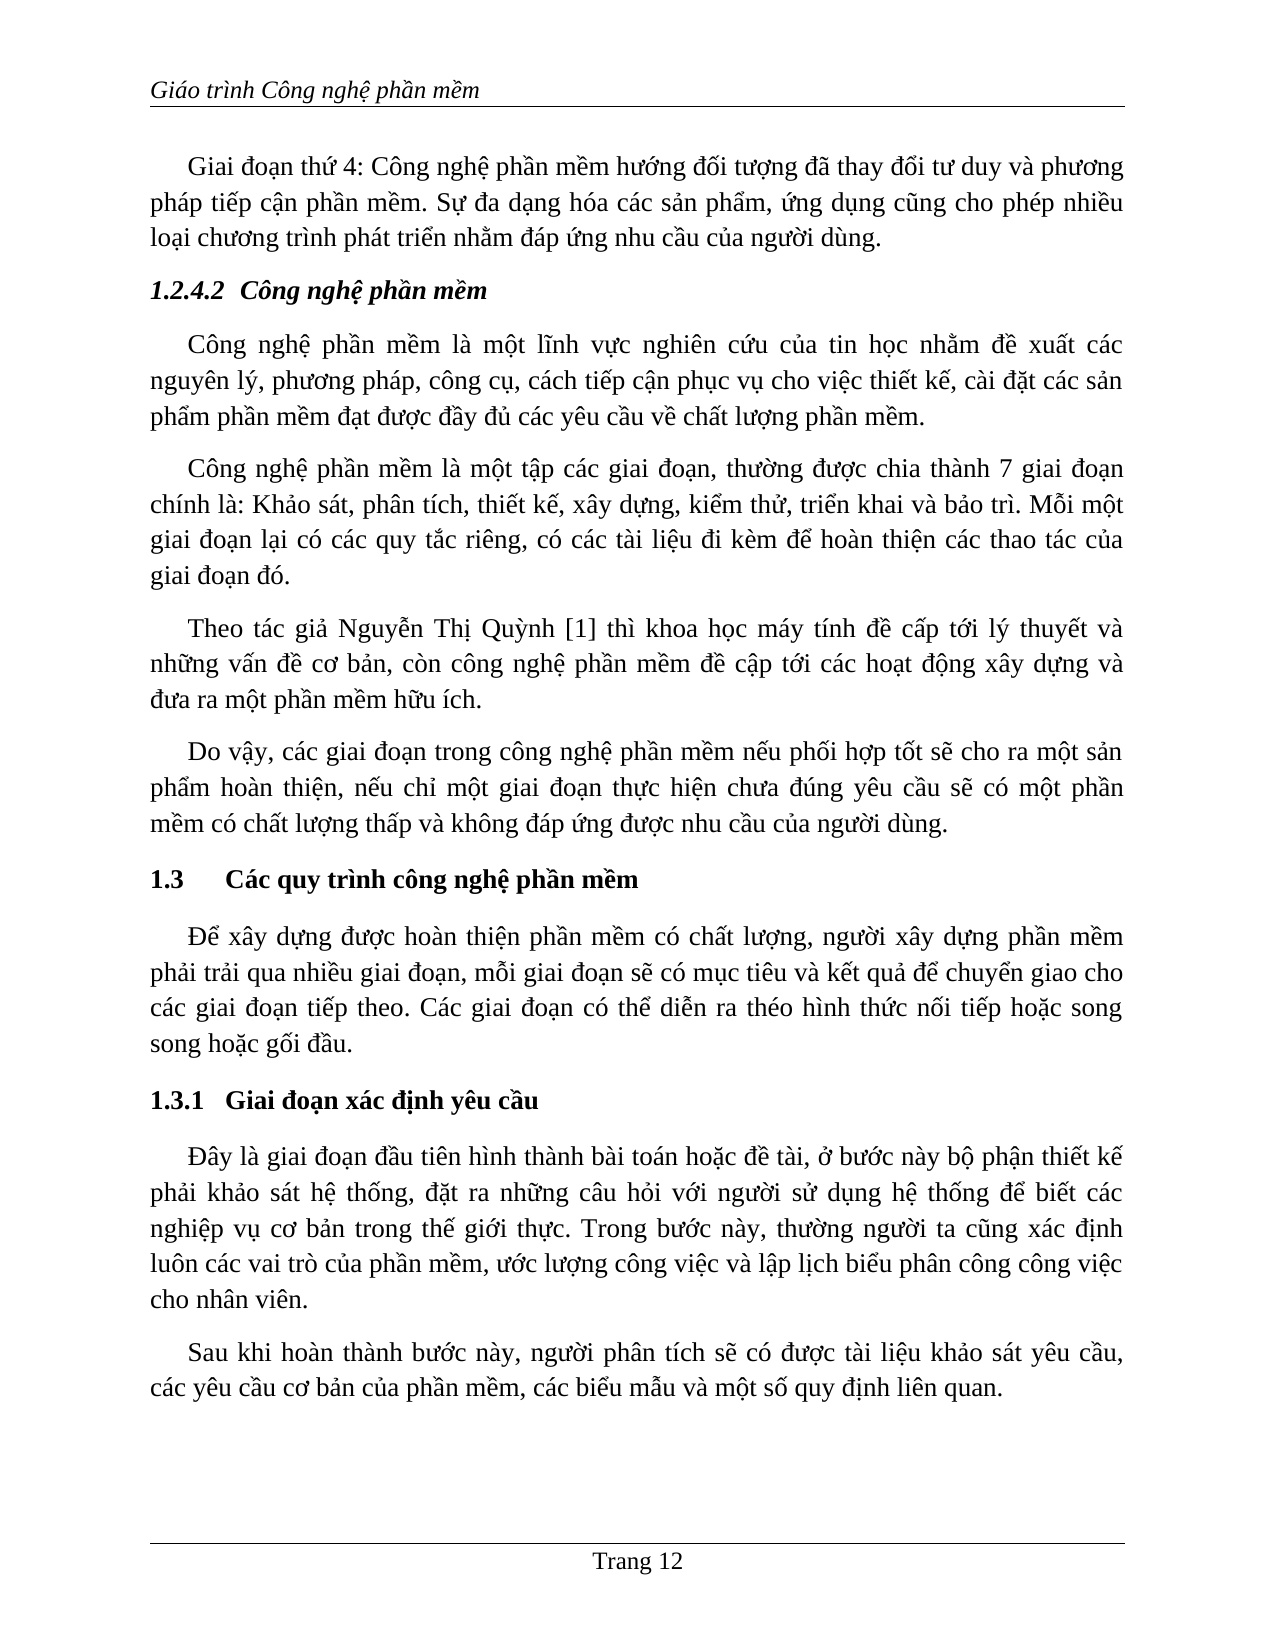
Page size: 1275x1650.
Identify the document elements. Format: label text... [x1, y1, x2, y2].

text Để xây dựng được hoàn thiện phần mềm có chất lượng, người xây dựng phần mềm phải trải qua nhiều giai đoạn, mỗi giai đoạn sẽ có mục tiêu và kết quả để chuyển giao cho các giai đoạn tiếp theo. Các giai đoạn có thể diễn ra théo hình thức nối tiếp hoặc song song hoặc gối đầu. [150, 920, 1125, 1058]
text Sau khi hoàn thành bước này, người phân tích sẽ có được tài liệu khảo sát yêu cầu, các yêu cầu cơ bản của phần mềm, các biểu mẫu và một số quy định liên quan. [150, 1336, 1125, 1403]
subtitle Các quy trình công nghệ phần mềm [150, 863, 1125, 895]
text Do vậy, các giai đoạn trong công nghệ phần mềm nếu phối hợp tốt sẽ cho ra một sản phẩm hoàn thiện, nếu chỉ một giai đoạn thực hiện chưa đúng yêu cầu sẽ có một phần mềm có chất lượng thấp và không đáp ứng được nhu cầu của người dùng. [150, 736, 1125, 838]
text Công nghệ phần mềm là một tập các giai đoạn, thường được chia thành 7 giai đoạn chính là: Khảo sát, phân tích, thiết kế, xây dựng, kiểm thử, triển khai và bảo trì. Mỗi một giai đoạn lại có các quy tắc riêng, có các tài liệu đi kèm để hoàn thiện các thao tác của giai đoạn đó. [150, 452, 1125, 590]
subtitle Công nghệ phần mềm [150, 274, 1125, 305]
subtitle Giai đoạn xác định yêu cầu [150, 1084, 1125, 1115]
text Giai đoạn thứ 4: Công nghệ phần mềm hướng đối tượng đã thay đổi tư duy và phương pháp tiếp cận phần mềm. Sự đa dạng hóa các sản phẩm, ứng dụng cũng cho phép nhiều loại chương trình phát triển nhằm đáp ứng nhu cầu của người dùng. [150, 150, 1125, 253]
text Đây là giai đoạn đầu tiên hình thành bài toán hoặc đề tài, ở bước này bộ phận thiết kế phải khảo sát hệ thống, đặt ra những câu hỏi với người sử dụng hệ thống để biết các nghiệp vụ cơ bản trong thế giới thực. Trong bước này, thường người ta cũng xác định luôn các vai trò của phần mềm, ước lượng công việc và lập lịch biểu phân công công việc cho nhân viên. [150, 1140, 1125, 1314]
text Công nghệ phần mềm là một lĩnh vực nghiên cứu của tin học nhằm đề xuất các nguyên lý, phương pháp, công cụ, cách tiếp cận phục vụ cho việc thiết kế, cài đặt các sản phẩm phần mềm đạt được đầy đủ các yêu cầu về chất lượng phần mềm. [150, 328, 1125, 431]
text Theo tác giả Nguyễn Thị Quỳnh [1] thì khoa học máy tính đề cấp tới lý thuyết và những vấn đề cơ bản, còn công nghệ phần mềm đề cập tới các hoạt động xây dựng và đưa ra một phần mềm hữu ích. [150, 612, 1125, 714]
